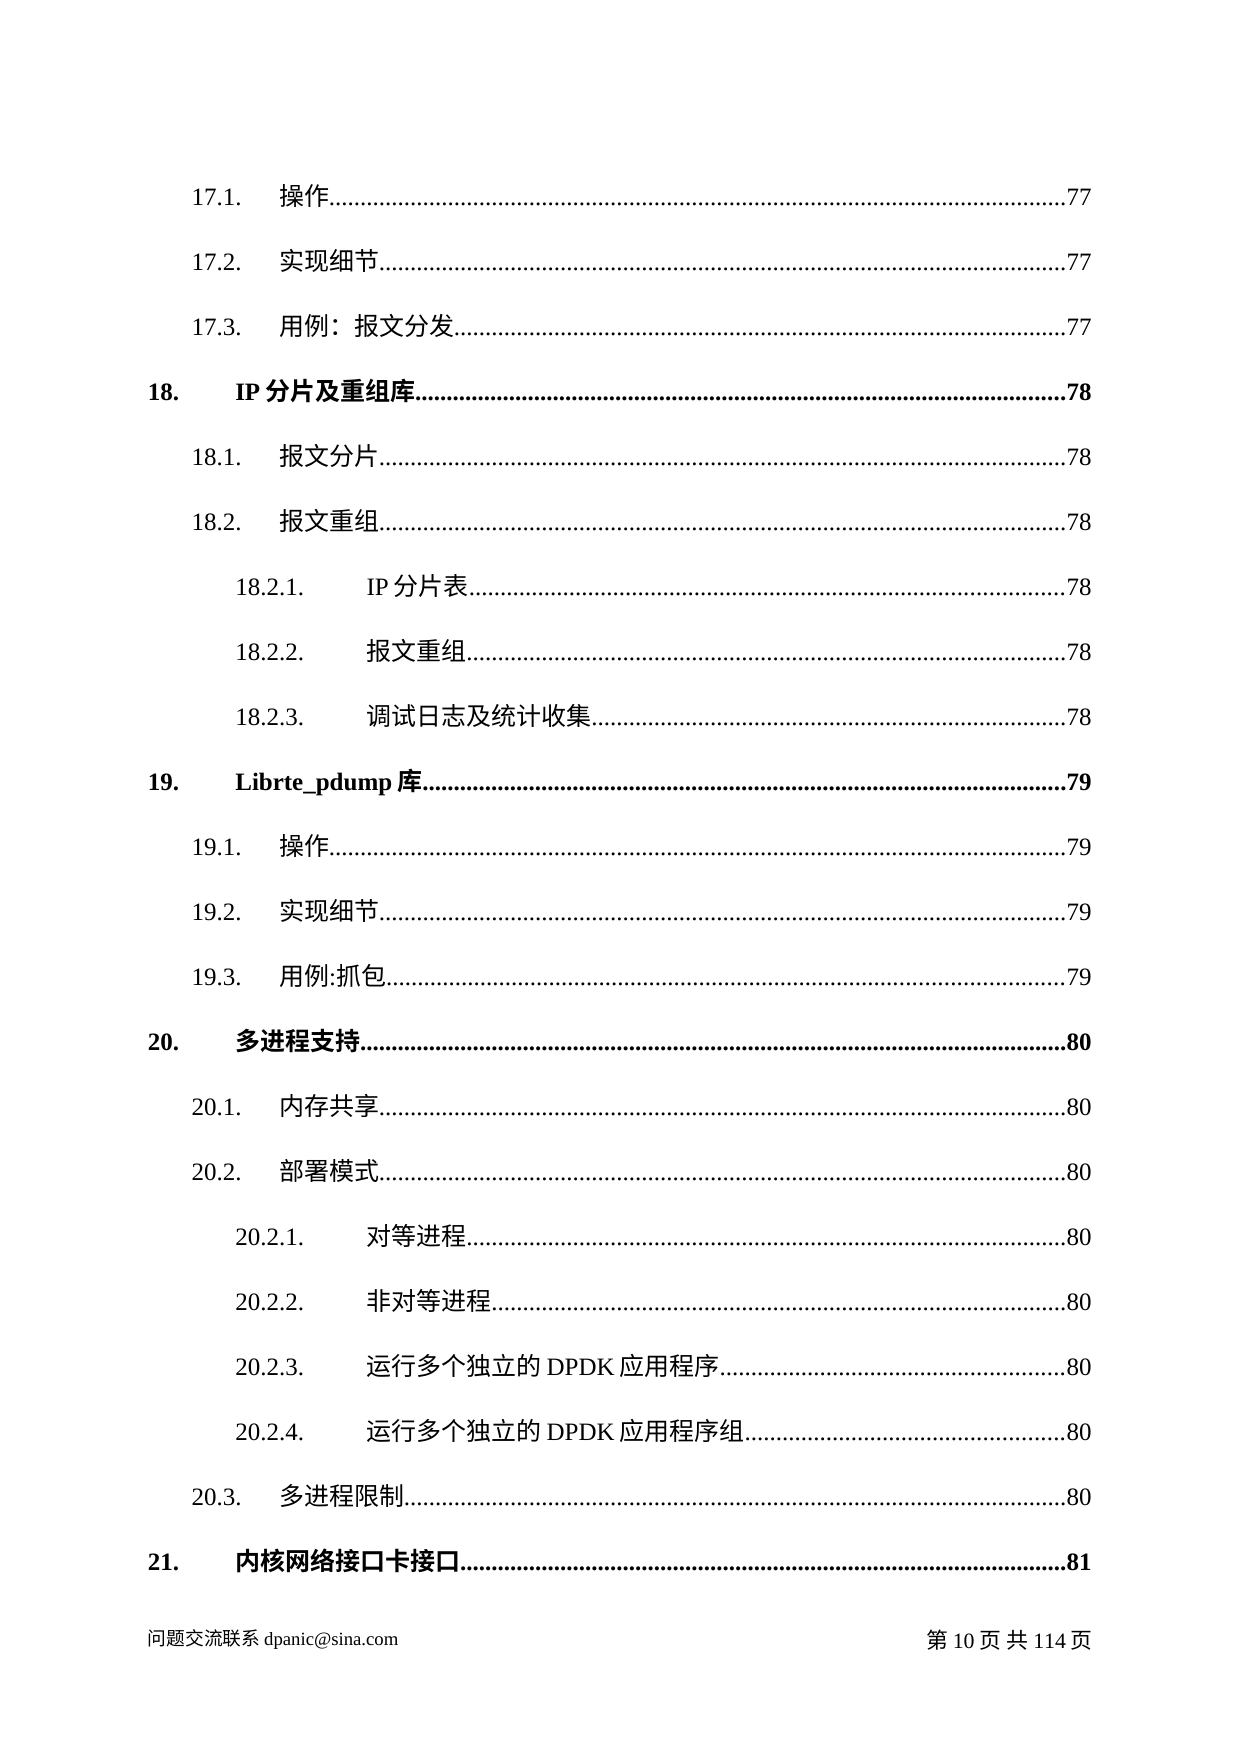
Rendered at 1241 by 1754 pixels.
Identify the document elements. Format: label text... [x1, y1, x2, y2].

text 18. IP分片及重组库 78 [148, 357, 1092, 422]
text 18.2.3. 调试日志及统计收集 78 [235, 682, 1092, 747]
text 20.2.4. 运行多个独立的DPDK应用程序组 80 [235, 1397, 1092, 1462]
text 20.2. 部署模式 80 [191, 1137, 1092, 1202]
text 19.1. 操作 79 [191, 812, 1092, 877]
text 20. 多进程支持 80 [148, 1007, 1092, 1072]
text 18.2.2. 报文重组 78 [235, 617, 1092, 682]
text 18.2. 报文重组 78 [191, 487, 1092, 552]
text 20.3. 多进程限制 80 [191, 1462, 1092, 1527]
text 17.3. 用例：报文分发 77 [191, 292, 1092, 357]
text 20.2.3. 运行多个独立的DPDK应用程序 80 [235, 1332, 1092, 1397]
text 18.1. 报文分片 78 [191, 422, 1092, 487]
text 20.1. 内存共享 80 [191, 1072, 1092, 1137]
text 19.3. 用例:抓包 79 [191, 942, 1092, 1007]
text 18.2.1. IP分片表 78 [235, 552, 1092, 617]
text 20.2.1. 对等进程 80 [235, 1202, 1092, 1267]
text 20.2.2. 非对等进程 80 [235, 1267, 1092, 1332]
text 17.2. 实现细节 77 [191, 227, 1092, 292]
text 17.1. 操作 77 [191, 162, 1092, 227]
text 21. 内核网络接口卡接口 81 [148, 1527, 1092, 1592]
text 19.2. 实现细节 79 [191, 877, 1092, 942]
text 19. Librte_pdump库 79 [148, 747, 1092, 812]
